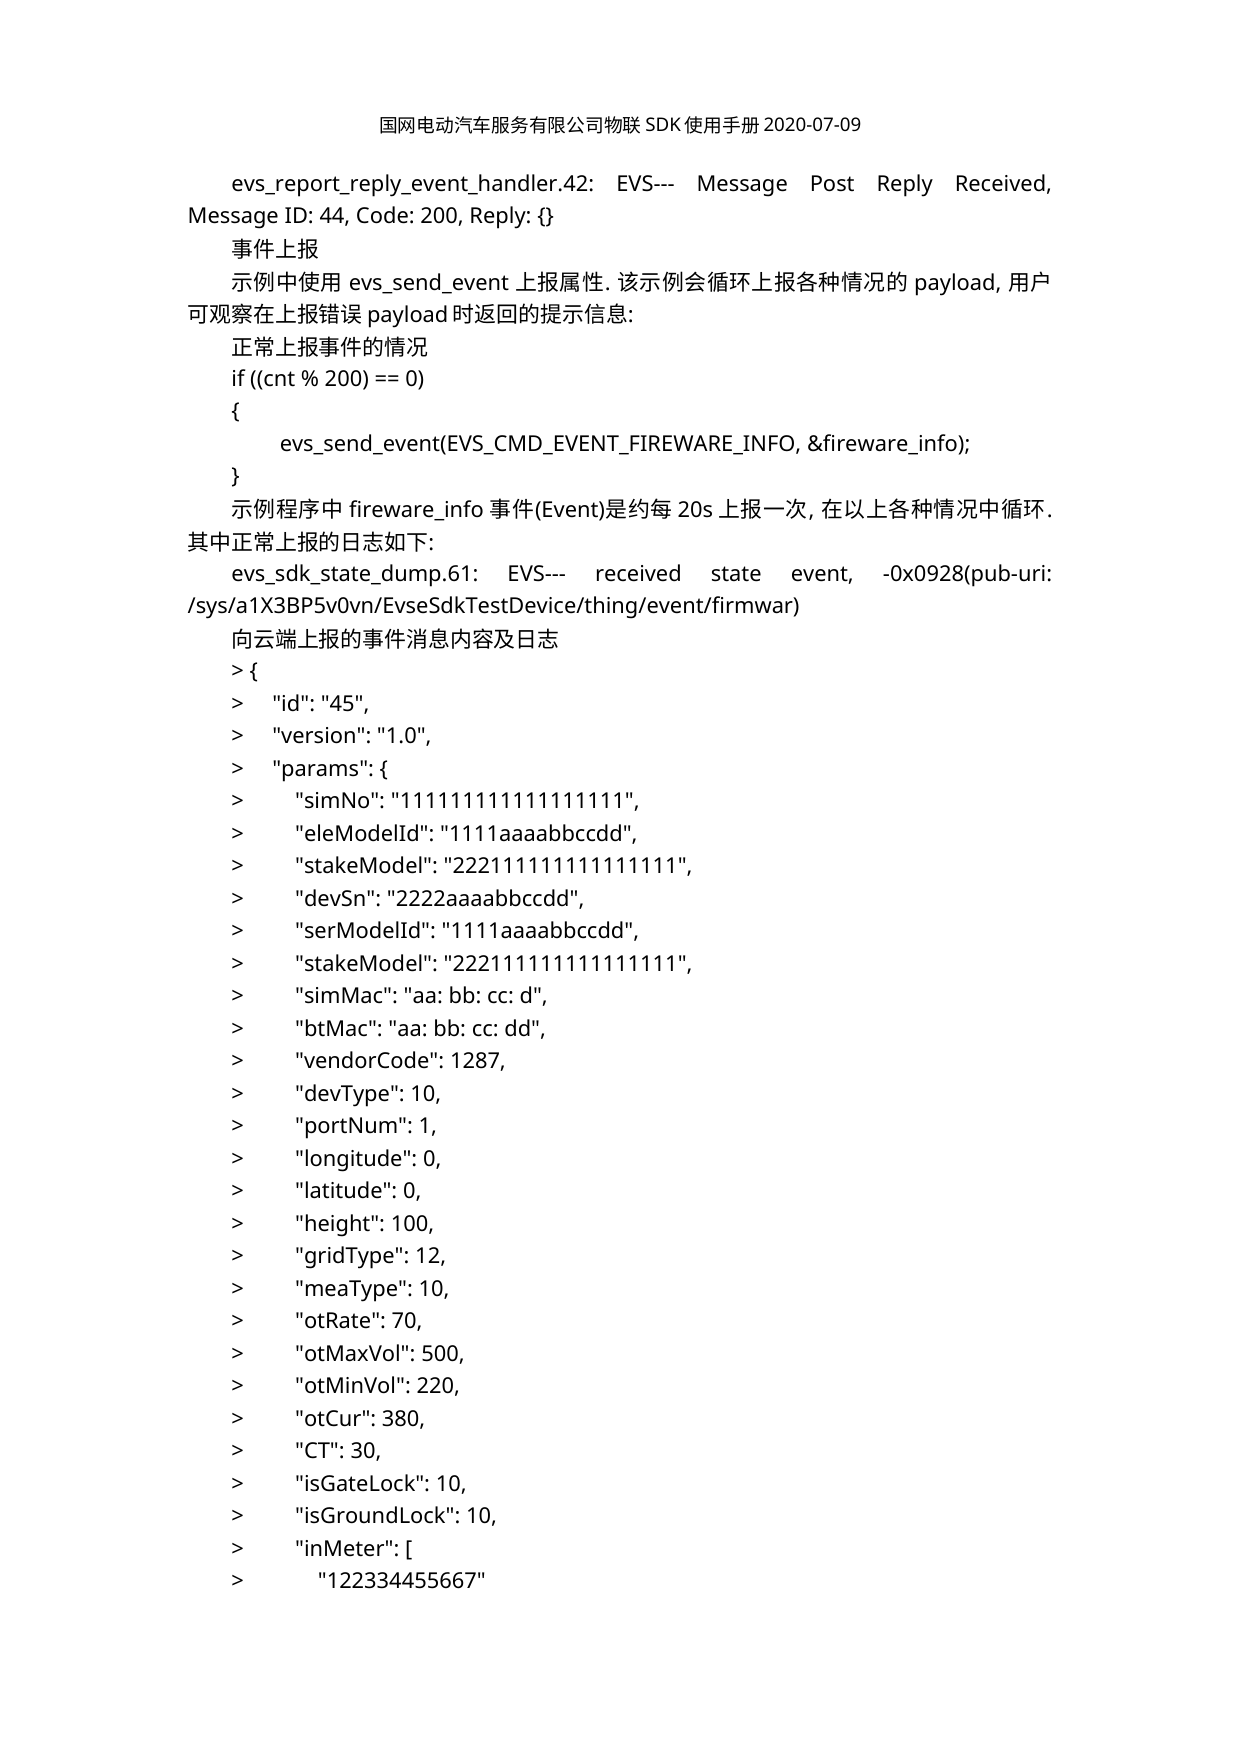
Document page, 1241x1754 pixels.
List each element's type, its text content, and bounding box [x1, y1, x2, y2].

text > "vendorCode": 1287, [187, 1044, 1053, 1077]
text > { [187, 654, 1053, 687]
text 事件上报 [187, 232, 1053, 264]
text > "params": { [187, 752, 1053, 784]
text > "eleModelId": "1111aaaabbccdd", [187, 817, 1053, 849]
text > "isGateLock": 10, [187, 1467, 1053, 1499]
text > "otCur": 380, [187, 1402, 1053, 1434]
text evs_report_reply_event_handler.42: EVS--- Message Post Reply Received, Message ID: 44, Code: 200, Reply: {} [187, 167, 1053, 232]
text 正常上报事件的情况 [187, 329, 1053, 362]
text > "version": "1.0", [187, 719, 1053, 752]
text > "portNum": 1, [187, 1109, 1053, 1142]
text > "id": "45", [187, 687, 1053, 719]
text > "devSn": "2222aaaabbccdd", [187, 882, 1053, 914]
text > "devType": 10, [187, 1077, 1053, 1109]
text > "gridType": 12, [187, 1239, 1053, 1272]
text } [187, 459, 1053, 492]
text > "stakeModel": "222111111111111111", [187, 849, 1053, 882]
text evs_send_event(EVS_CMD_EVENT_FIREWARE_INFO, &fireware_info); [187, 427, 1053, 459]
text > "otMinVol": 220, [187, 1369, 1053, 1402]
text > "simMac": "aa: bb: cc: d", [187, 979, 1053, 1012]
text > "inMeter": [ [187, 1532, 1053, 1564]
text > "meaType": 10, [187, 1272, 1053, 1304]
text 示例程序中 fireware_info 事件(Event)是约每20s上报一次, 在以上各种情况中循环. 其中正常上报的日志如下: [187, 492, 1053, 557]
text > "CT": 30, [187, 1434, 1053, 1467]
text > "serModelId": "1111aaaabbccdd", [187, 914, 1053, 947]
text > "isGroundLock": 10, [187, 1499, 1053, 1532]
text > "otMaxVol": 500, [187, 1337, 1053, 1369]
text > "122334455667" [187, 1564, 1053, 1597]
text if ((cnt % 200) == 0) [187, 362, 1053, 394]
text > "simNo": "111111111111111111", [187, 784, 1053, 817]
text 向云端上报的事件消息内容及日志 [187, 622, 1053, 654]
text > "longitude": 0, [187, 1142, 1053, 1174]
text > "btMac": "aa: bb: cc: dd", [187, 1012, 1053, 1044]
text { [187, 394, 1053, 427]
text > "latitude": 0, [187, 1174, 1053, 1207]
text 示例中使用 evs_send_event 上报属性. 该示例会循环上报各种情况的payload, 用户可观察在上报错误payload时返回的提示信息: [187, 264, 1053, 329]
text evs_sdk_state_dump.61: EVS--- received state event, -0x0928(pub-uri: /sys/a1X3BP5v0vn/EvseSdkTestDevice/thing/event/firmwar) [187, 557, 1053, 622]
text > "height": 100, [187, 1207, 1053, 1239]
text > "stakeModel": "222111111111111111", [187, 947, 1053, 979]
text > "otRate": 70, [187, 1304, 1053, 1337]
